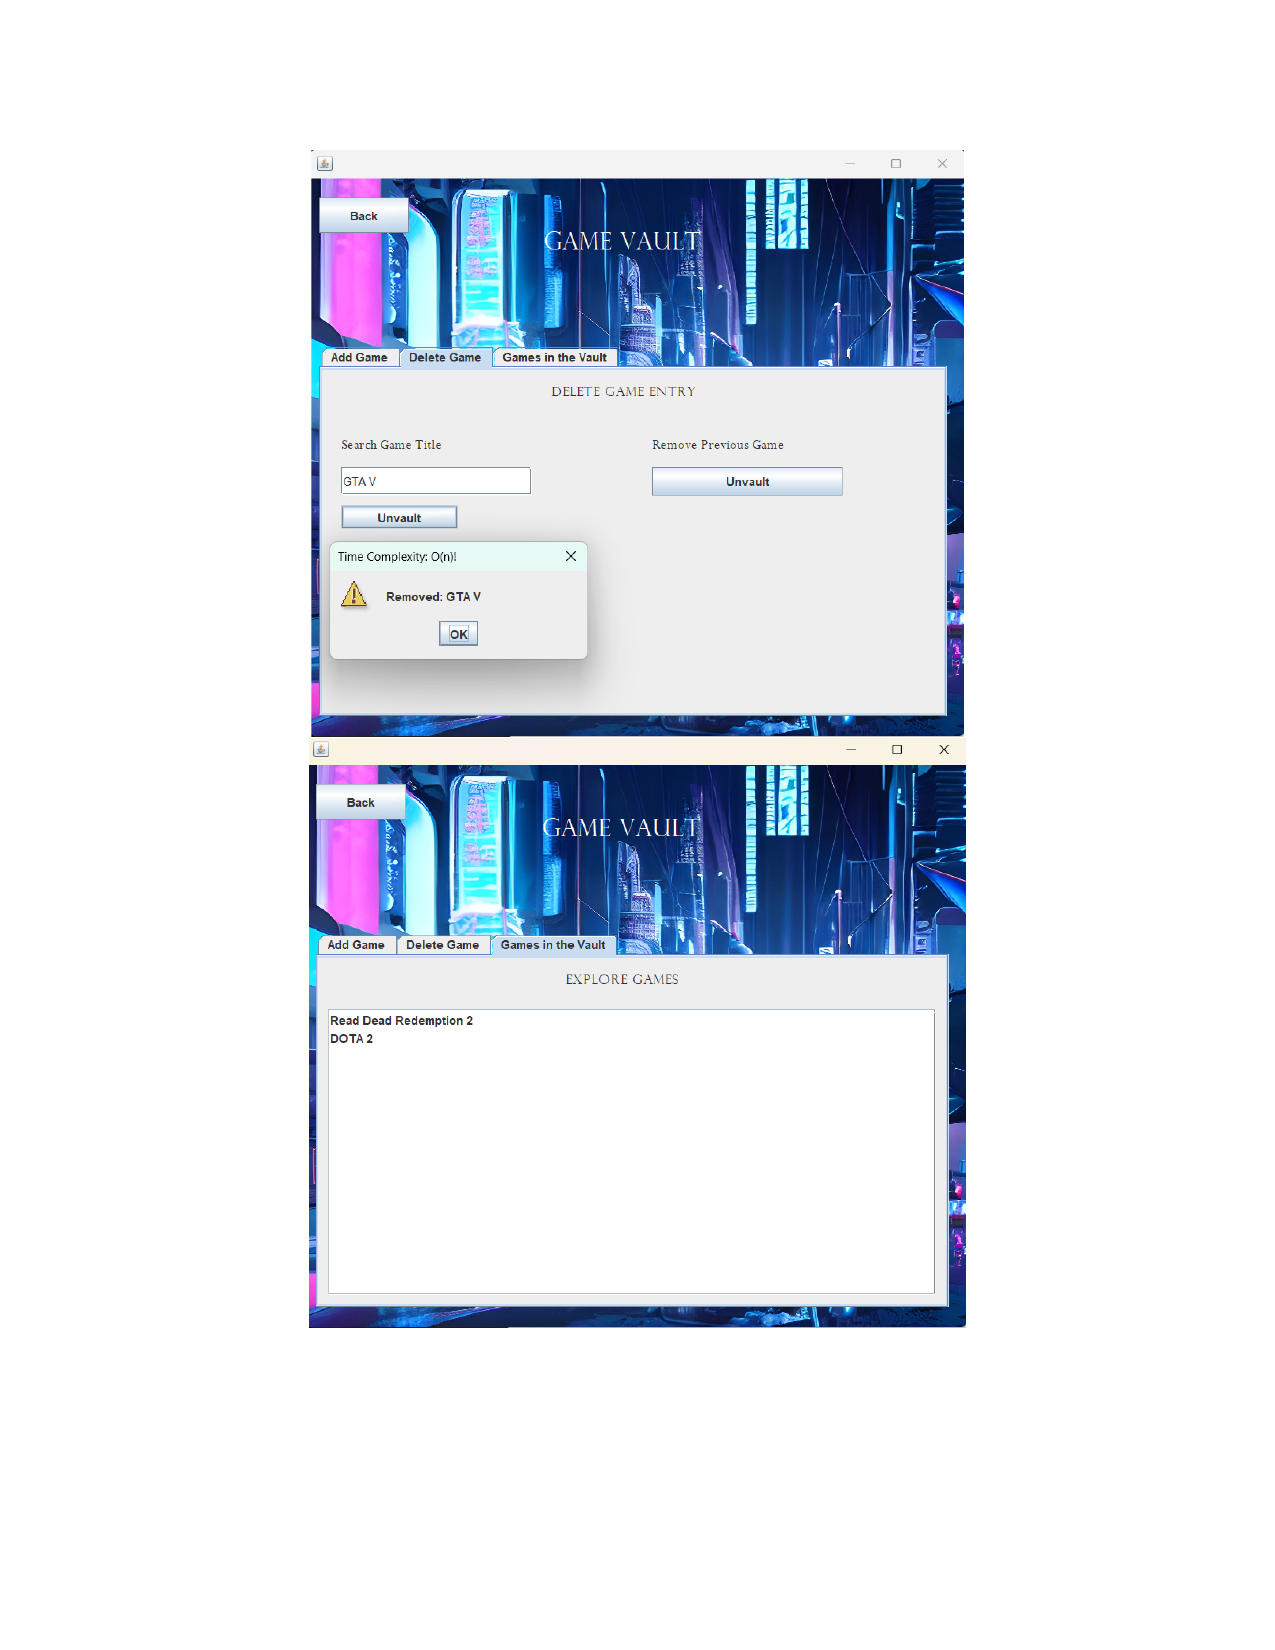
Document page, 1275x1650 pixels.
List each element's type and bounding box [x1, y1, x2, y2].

picture [311, 150, 964, 737]
picture [309, 738, 966, 1328]
